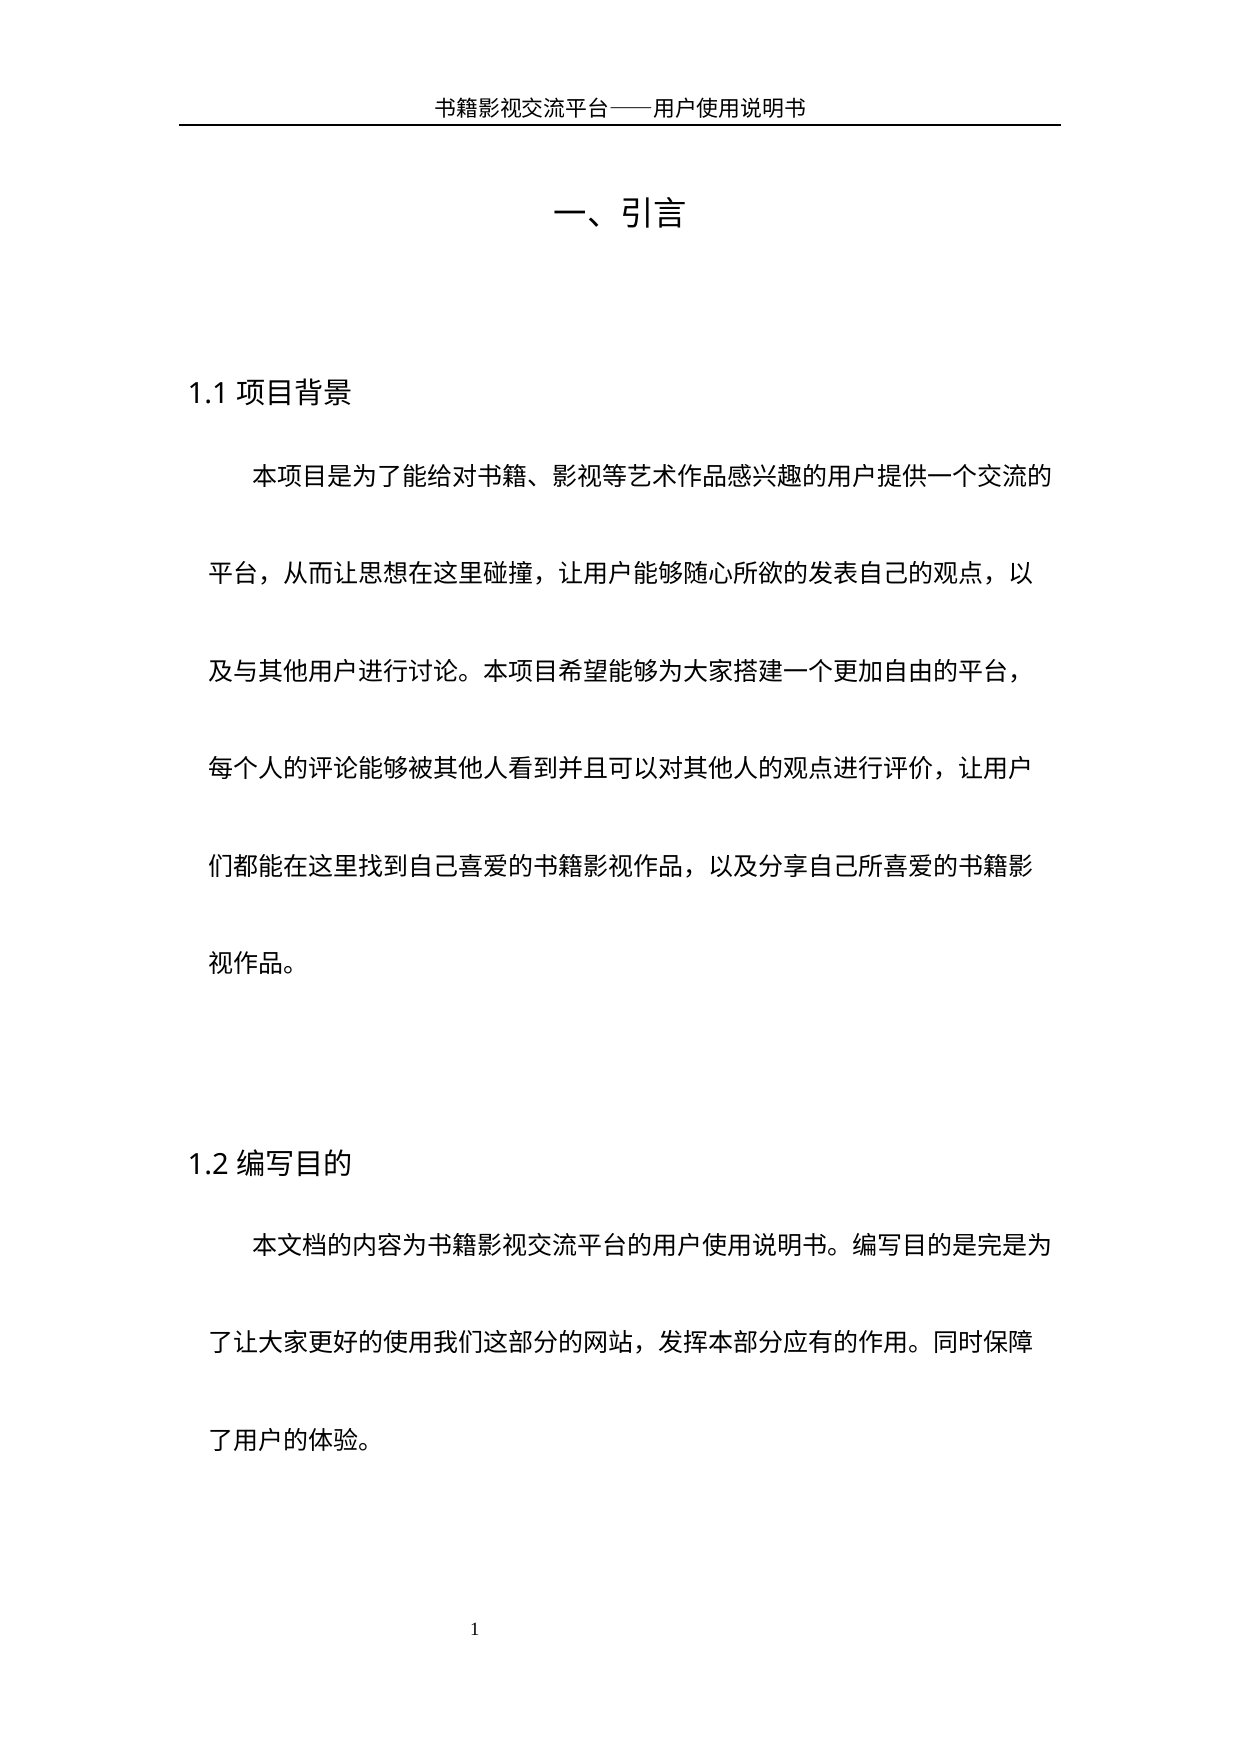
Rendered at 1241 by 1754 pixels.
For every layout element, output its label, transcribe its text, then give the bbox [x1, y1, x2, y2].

subtitle 一、引言 [187, 179, 1053, 244]
subtitle 1.2 编写目的 [187, 1130, 1053, 1195]
text 本文档的内容为书籍影视交流平台的用户使用说明书。编写目的是完是为了让大家更好的使用我们这部分的网站，发挥本部分应有的作用。同时保障了用户的体验。 [208, 1211, 1053, 1471]
text 本项目是为了能给对书籍、影视等艺术作品感兴趣的用户提供一个交流的平台，从而让思想在这里碰撞，让用户能够随心所欲的发表自己的观点，以及与其他用户进行讨论。本项目希望能够为大家搭建一个更加自由的平台，每个人的评论能够被其他人看到并且可以对其他人的观点进行评价，让用户们都能在这里找到自己喜爱的书籍影视作品，以及分享自己所喜爱的书籍影视作品。 [208, 442, 1053, 994]
subtitle 1.1 项目背景 [187, 358, 1053, 423]
